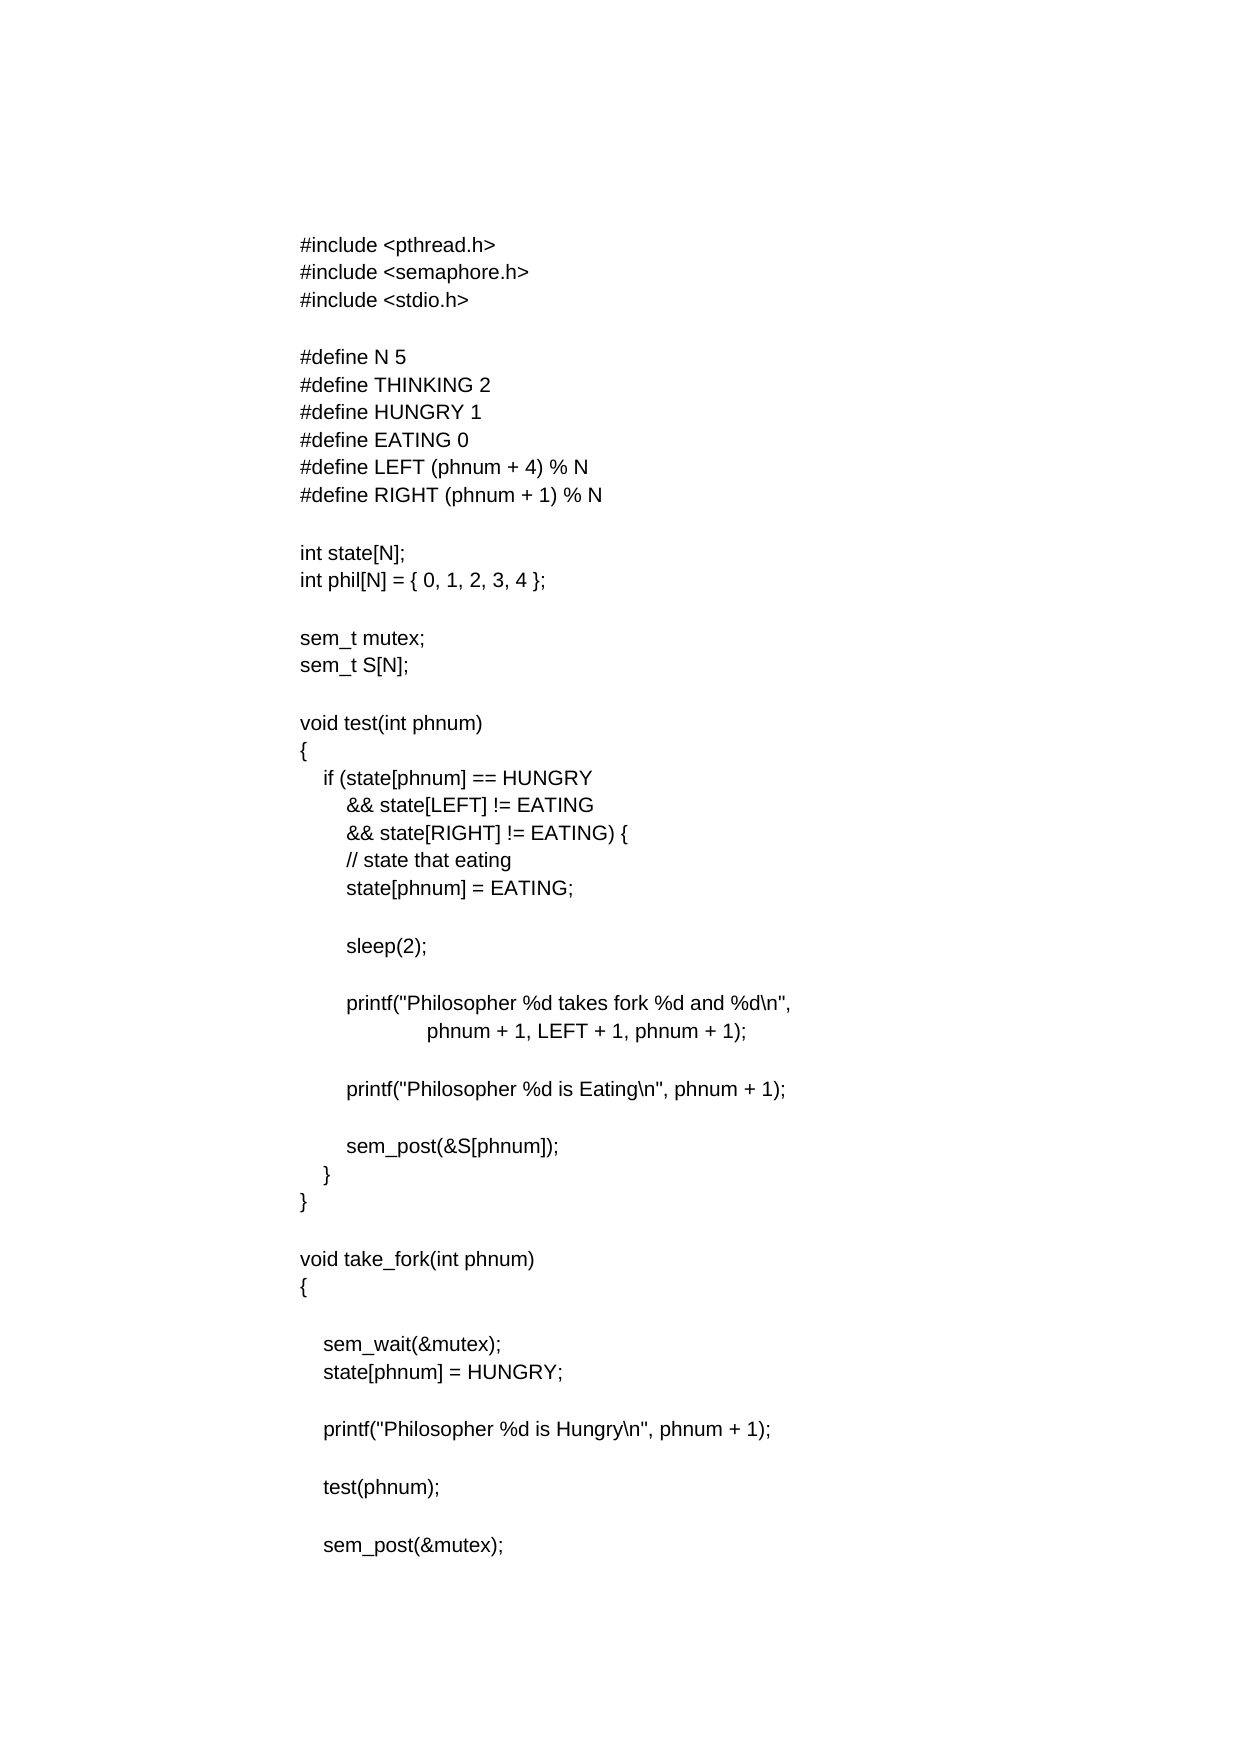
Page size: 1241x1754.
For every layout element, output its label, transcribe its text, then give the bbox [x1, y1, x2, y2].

text printf("Philosopher %d takes fork %d and %d\n", [225, 991, 1090, 1015]
text #define N 5 [225, 345, 1090, 369]
text sem_post(&mutex); [225, 1533, 1090, 1557]
text void test(int phnum) [225, 711, 1090, 735]
text void take_fork(int phnum) [225, 1247, 1090, 1271]
text sleep(2); [225, 933, 1090, 957]
text sem_t S[N]; [225, 653, 1090, 677]
text printf("Philosopher %d is Eating\n", phnum + 1); [225, 1076, 1090, 1100]
text sem_post(&S[phnum]); [225, 1134, 1090, 1158]
text #define HUNGRY 1 [225, 400, 1090, 424]
text #include <stdio.h> [225, 287, 1090, 311]
text #include <pthread.h> [225, 232, 1090, 256]
text if (state[phnum] == HUNGRY [225, 766, 1090, 790]
text phnum + 1, LEFT + 1, phnum + 1); [225, 1019, 1090, 1043]
text #define RIGHT (phnum + 1) % N [225, 483, 1090, 507]
text int phil[N] = { 0, 1, 2, 3, 4 }; [225, 568, 1090, 592]
text } [225, 1162, 1090, 1186]
text && state[RIGHT] != EATING) { [225, 821, 1090, 845]
text { [225, 1274, 1090, 1298]
text sem_t mutex; [225, 626, 1090, 649]
text && state[LEFT] != EATING [225, 793, 1090, 817]
text #define EATING 0 [225, 428, 1090, 452]
text } [225, 1189, 1090, 1213]
text #include <semaphore.h> [225, 260, 1090, 284]
text printf("Philosopher %d is Hungry\n", phnum + 1); [225, 1417, 1090, 1441]
text int state[N]; [225, 540, 1090, 564]
text #define LEFT (phnum + 4) % N [225, 455, 1090, 479]
text test(phnum); [225, 1475, 1090, 1499]
text #define THINKING 2 [225, 373, 1090, 397]
text state[phnum] = EATING; [225, 876, 1090, 900]
text sem_wait(&mutex); [225, 1332, 1090, 1356]
text { [225, 738, 1090, 762]
text // state that eating [225, 848, 1090, 872]
text state[phnum] = HUNGRY; [225, 1359, 1090, 1383]
